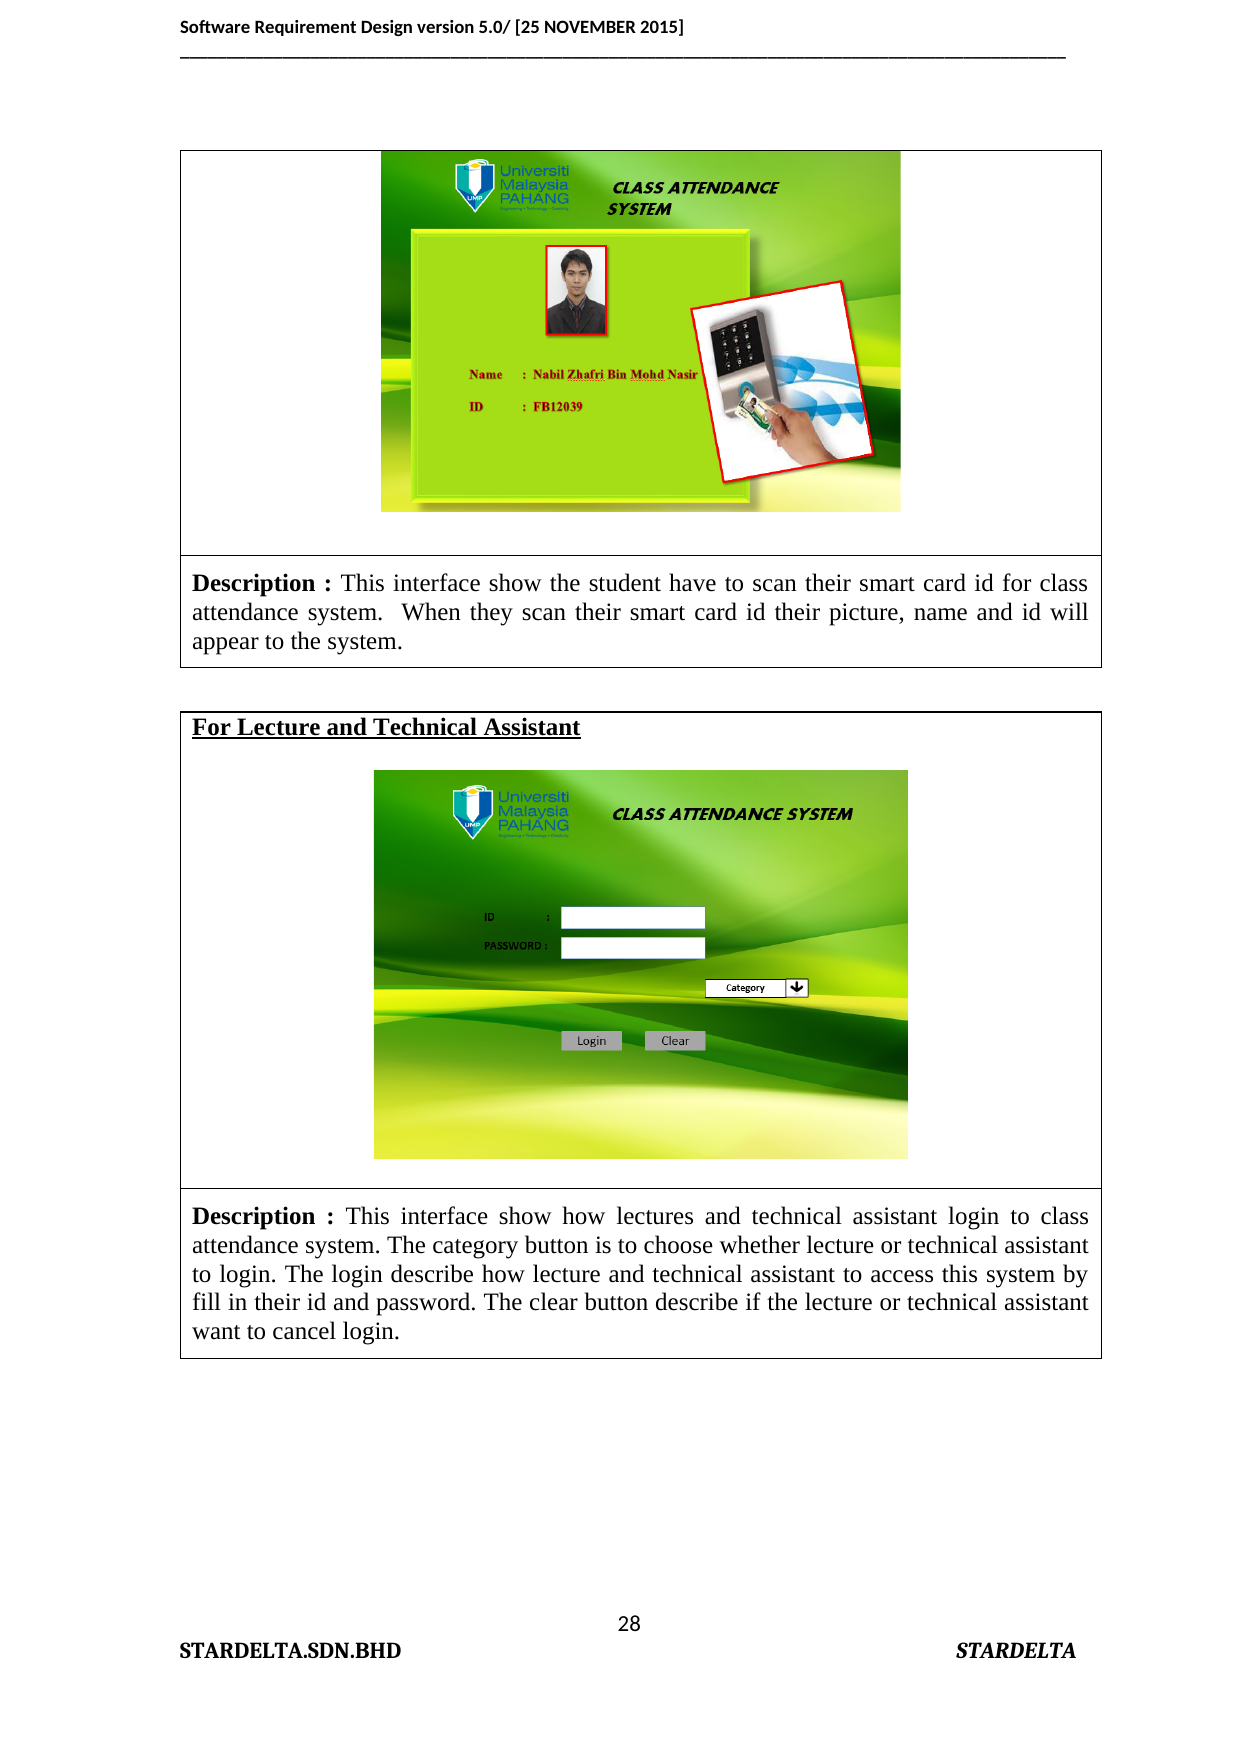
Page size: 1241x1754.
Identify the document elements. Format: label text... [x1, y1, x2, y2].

picture [373, 770, 908, 1159]
table_cell Description : This interface show the student have to scan their smart card id for class attendance system. When they scan their smart card id their picture, name and id will appear to the system. [181, 556, 1101, 667]
table_header For Student [181, 151, 1101, 555]
picture [381, 151, 901, 512]
table_cell Description : This interface show how lectures and technical assistant login to class attendance system. The category button is to choose whether lecture or technical assistant to login. The login describe how lecture and technical assistant to access this system by fill in their id and password. The clear button describe if the lecture or technical assistant want to cancel login. [181, 1189, 1101, 1357]
table_header For Lecture and Technical Assistant [181, 713, 1101, 1188]
